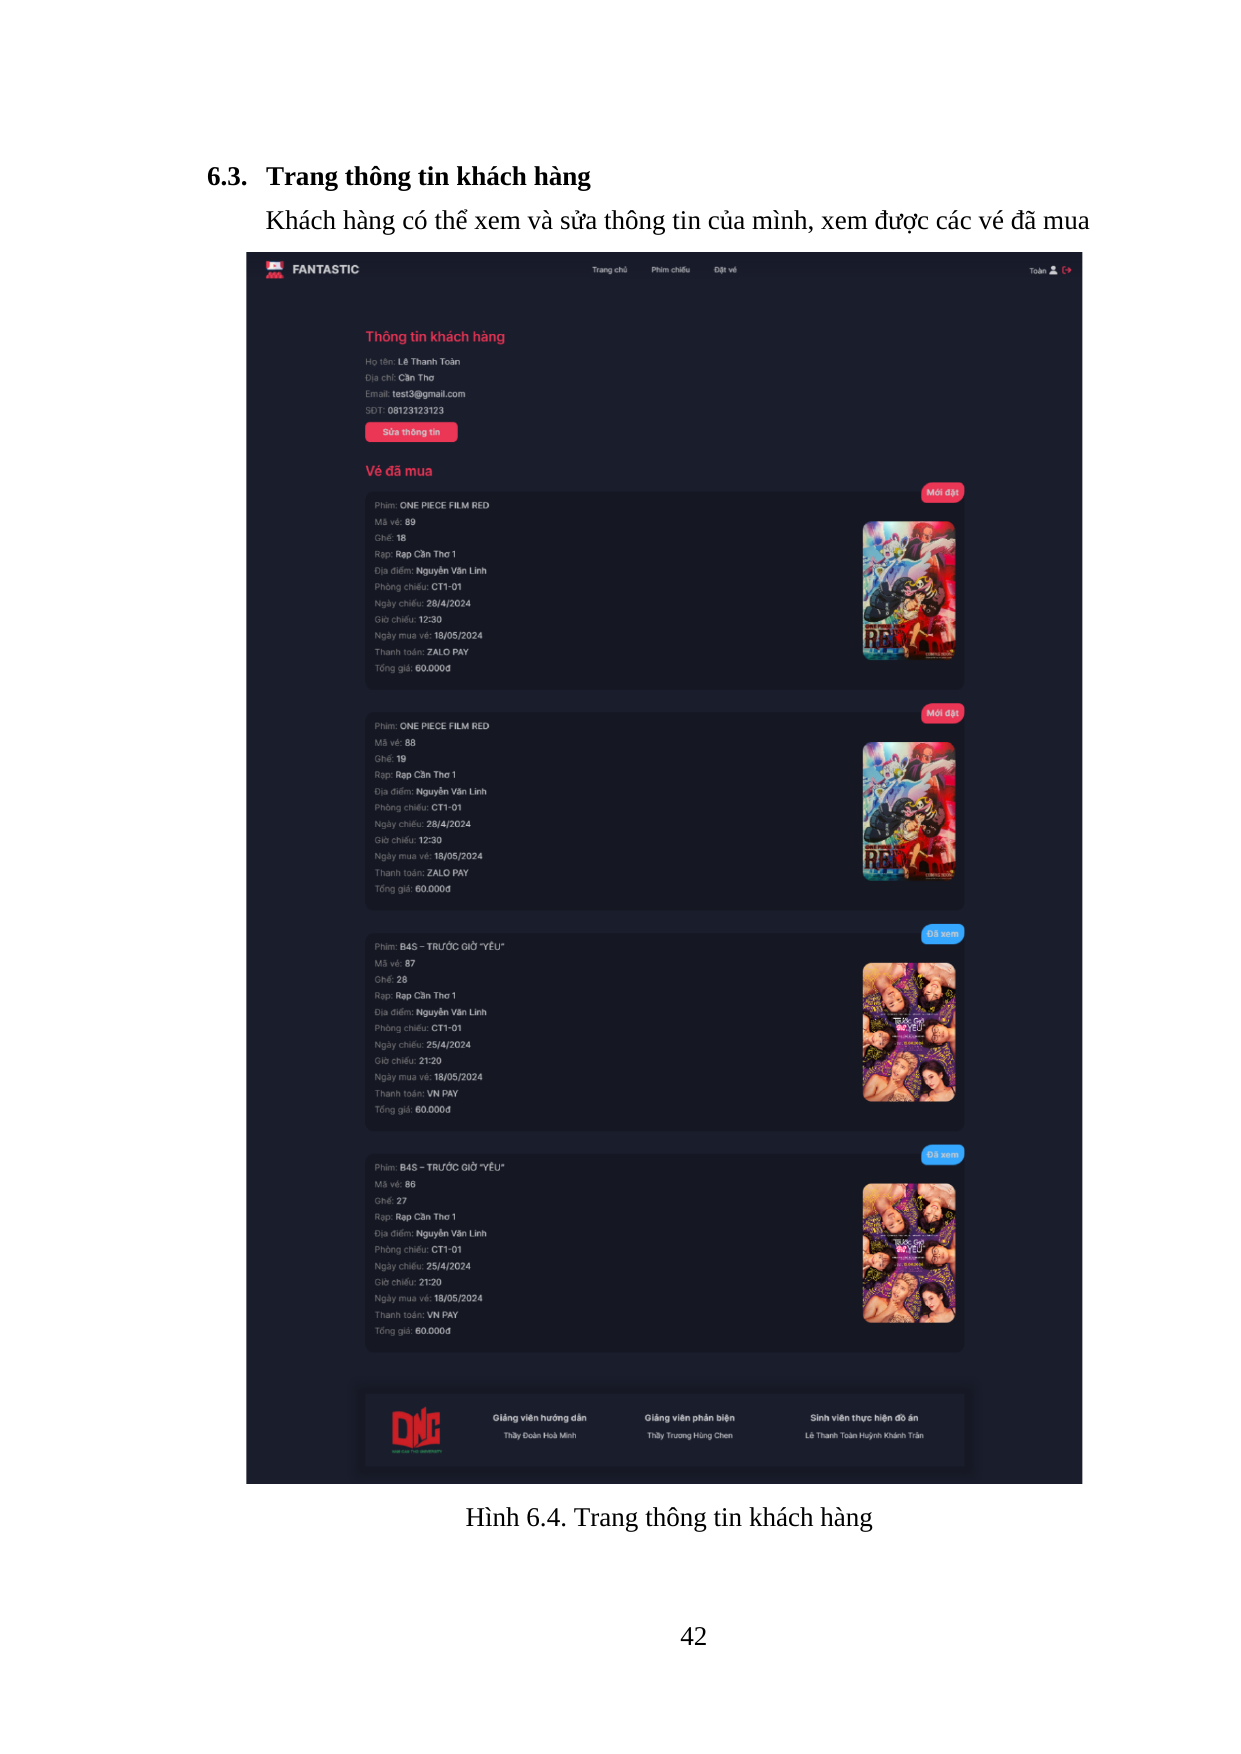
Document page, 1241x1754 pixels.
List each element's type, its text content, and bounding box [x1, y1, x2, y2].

picture [246, 252, 1083, 1484]
text Hình 6.4. Trang thông tin khách hàng [207, 1501, 1122, 1532]
subtitle Trang thông tin khách hàng [207, 160, 1107, 191]
text Khách hàng có thể xem và sửa thông tin của mình, xem được các vé đã mua [207, 204, 1122, 235]
